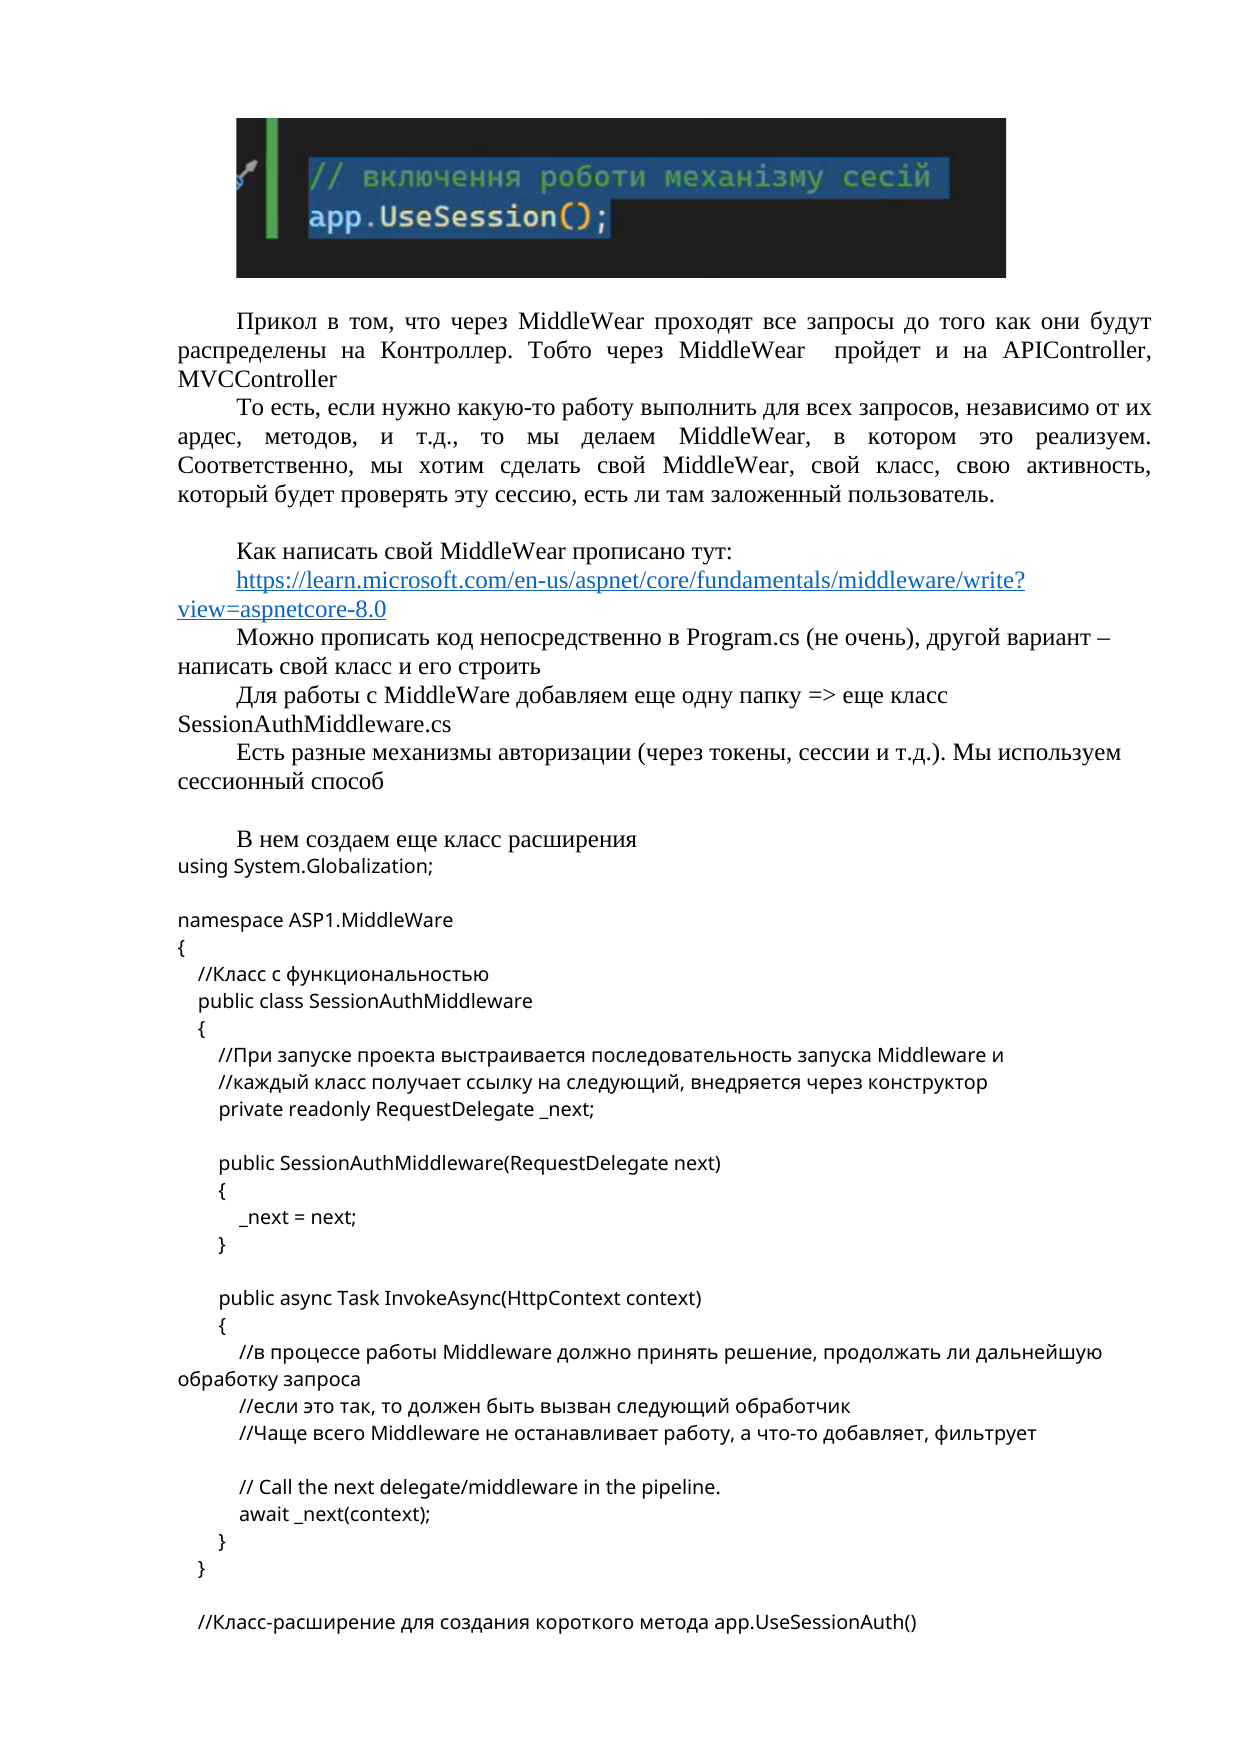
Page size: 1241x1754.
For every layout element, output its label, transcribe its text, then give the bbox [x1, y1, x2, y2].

text //в процессе работы Middleware должно принять решение, продолжать ли дальнейшую обработку запроса [177, 1338, 1152, 1392]
text } [177, 1527, 1152, 1554]
text using System.Globalization; [177, 852, 1152, 879]
text { [177, 933, 1152, 960]
text //если это так, то должен быть вызван следующий обработчик [177, 1392, 1152, 1419]
text Прикол в том, что через MiddleWear проходят все запросы до того как они будут распределены на Контроллер. Тобто через MiddleWear пройдет и на APIController, MVCController [177, 306, 1152, 392]
text public class SessionAuthMiddleware [177, 987, 1152, 1014]
text public SessionAuthMiddleware(RequestDelegate next) [177, 1149, 1152, 1176]
text Можно прописать код непосредственно в Program.cs (не очень), другой вариант – написать свой класс и его строить [177, 622, 1152, 680]
text //Класс с функциональностью [177, 960, 1152, 987]
text //Класс-расширение для создания короткого метода app.UseSessionAuth() [177, 1608, 1152, 1635]
text Как написать свой MiddleWear прописано тут: [177, 536, 1152, 565]
text //каждый класс получает ссылку на следующий, внедряется через конструктор [177, 1068, 1152, 1095]
text https://learn.microsoft.com/en-us/aspnet/core/fundamentals/middleware/write?view=aspnetcore-8.0 [177, 565, 1152, 622]
picture [236, 118, 1007, 278]
text private readonly RequestDelegate _next; [177, 1095, 1152, 1122]
text // Call the next delegate/middleware in the pipeline. [177, 1473, 1152, 1500]
text То есть, если нужно какую-то работу выполнить для всех запросов, независимо от их ардес, методов, и т.д., то мы делаем MiddleWear, в котором это реализуем. Соответственно, мы хотим сделать свой MiddleWear, свой класс, свою активность, который будет проверять эту сессию, есть ли там заложенный пользователь. [177, 392, 1152, 507]
text _next = next; [177, 1203, 1152, 1230]
text { [177, 1176, 1152, 1203]
text В нем создаем еще класс расширения [177, 824, 1152, 852]
text { [177, 1014, 1152, 1041]
text await _next(context); [177, 1500, 1152, 1527]
text Для работы с MiddleWare добавляем еще одну папку => еще класс SessionAuthMiddleware.cs [177, 680, 1152, 737]
text //При запуске проекта выстраивается последовательность запуска Middleware и [177, 1041, 1152, 1068]
text } [177, 1230, 1152, 1257]
text { [177, 1311, 1152, 1338]
text namespace ASP1.MiddleWare [177, 906, 1152, 933]
text } [177, 1554, 1152, 1581]
text //Чаще всего Middleware не останавливает работу, а что-то добавляет, фильтрует [177, 1419, 1152, 1446]
text public async Task InvokeAsync(HttpContext context) [177, 1284, 1152, 1311]
text Есть разные механизмы авторизации (через токены, сессии и т.д.). Мы используем сессионный способ [177, 737, 1152, 795]
